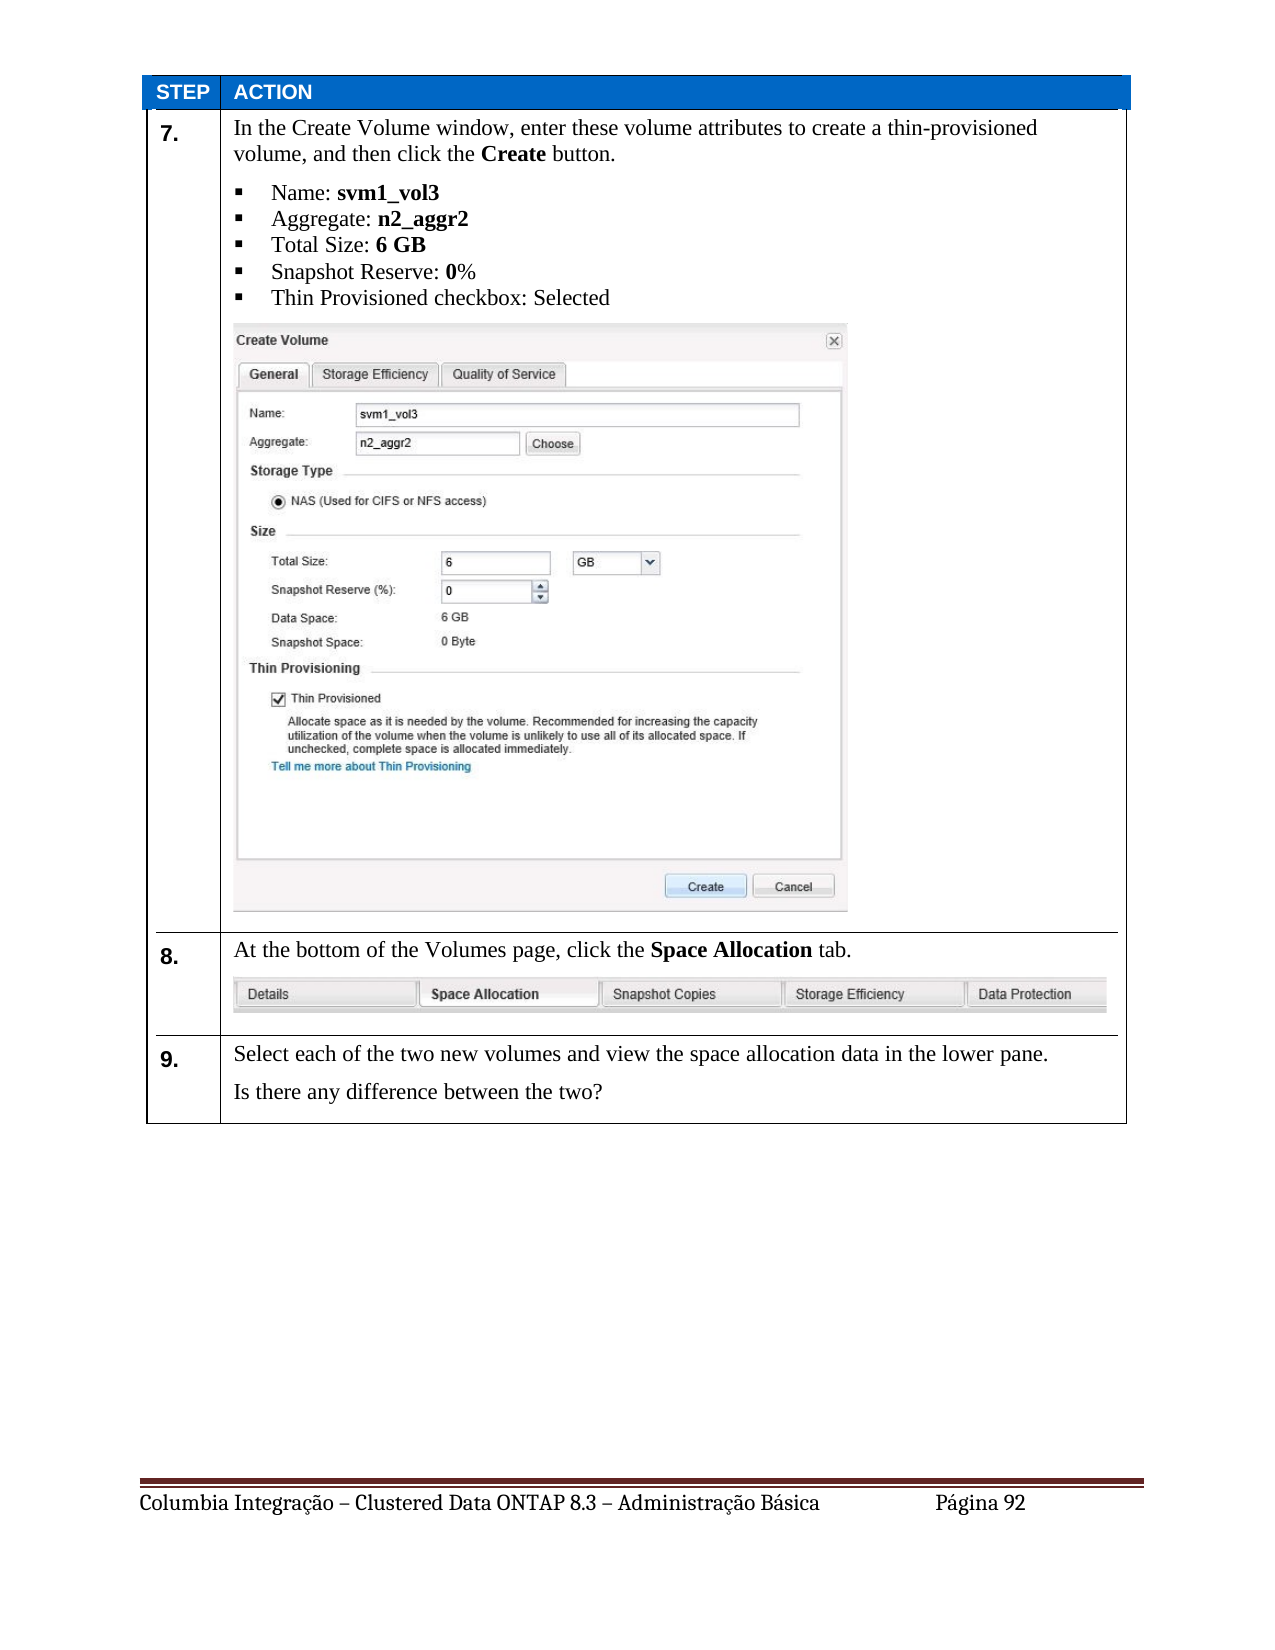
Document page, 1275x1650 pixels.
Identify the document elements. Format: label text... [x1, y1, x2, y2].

table_cell At the bottom of the Volumes page, click the Space Allocation tab. [221, 932, 1126, 1035]
table_cell In the Create Volume window, enter these volume attributes to create a thin-provisioned volume, and then click the Create button. Name: svm1_vol3 Aggregate: n2_aggr2 Total Size: 6 GB Snapshot Reserve: 0% Thin Provisioned checkbox: Selected [221, 109, 1126, 932]
table_cell 8. [148, 932, 220, 1035]
table_cell 9. [148, 1035, 220, 1122]
table_cell Select each of the two new volumes and view the space allocation data in the lower pane. Is there any difference between the two? [221, 1035, 1126, 1122]
table_cell 7. [148, 109, 220, 932]
picture [233, 323, 848, 912]
table_header ACTION [221, 76, 1122, 109]
table_header STEP [152, 76, 220, 109]
picture [233, 976, 1107, 1013]
